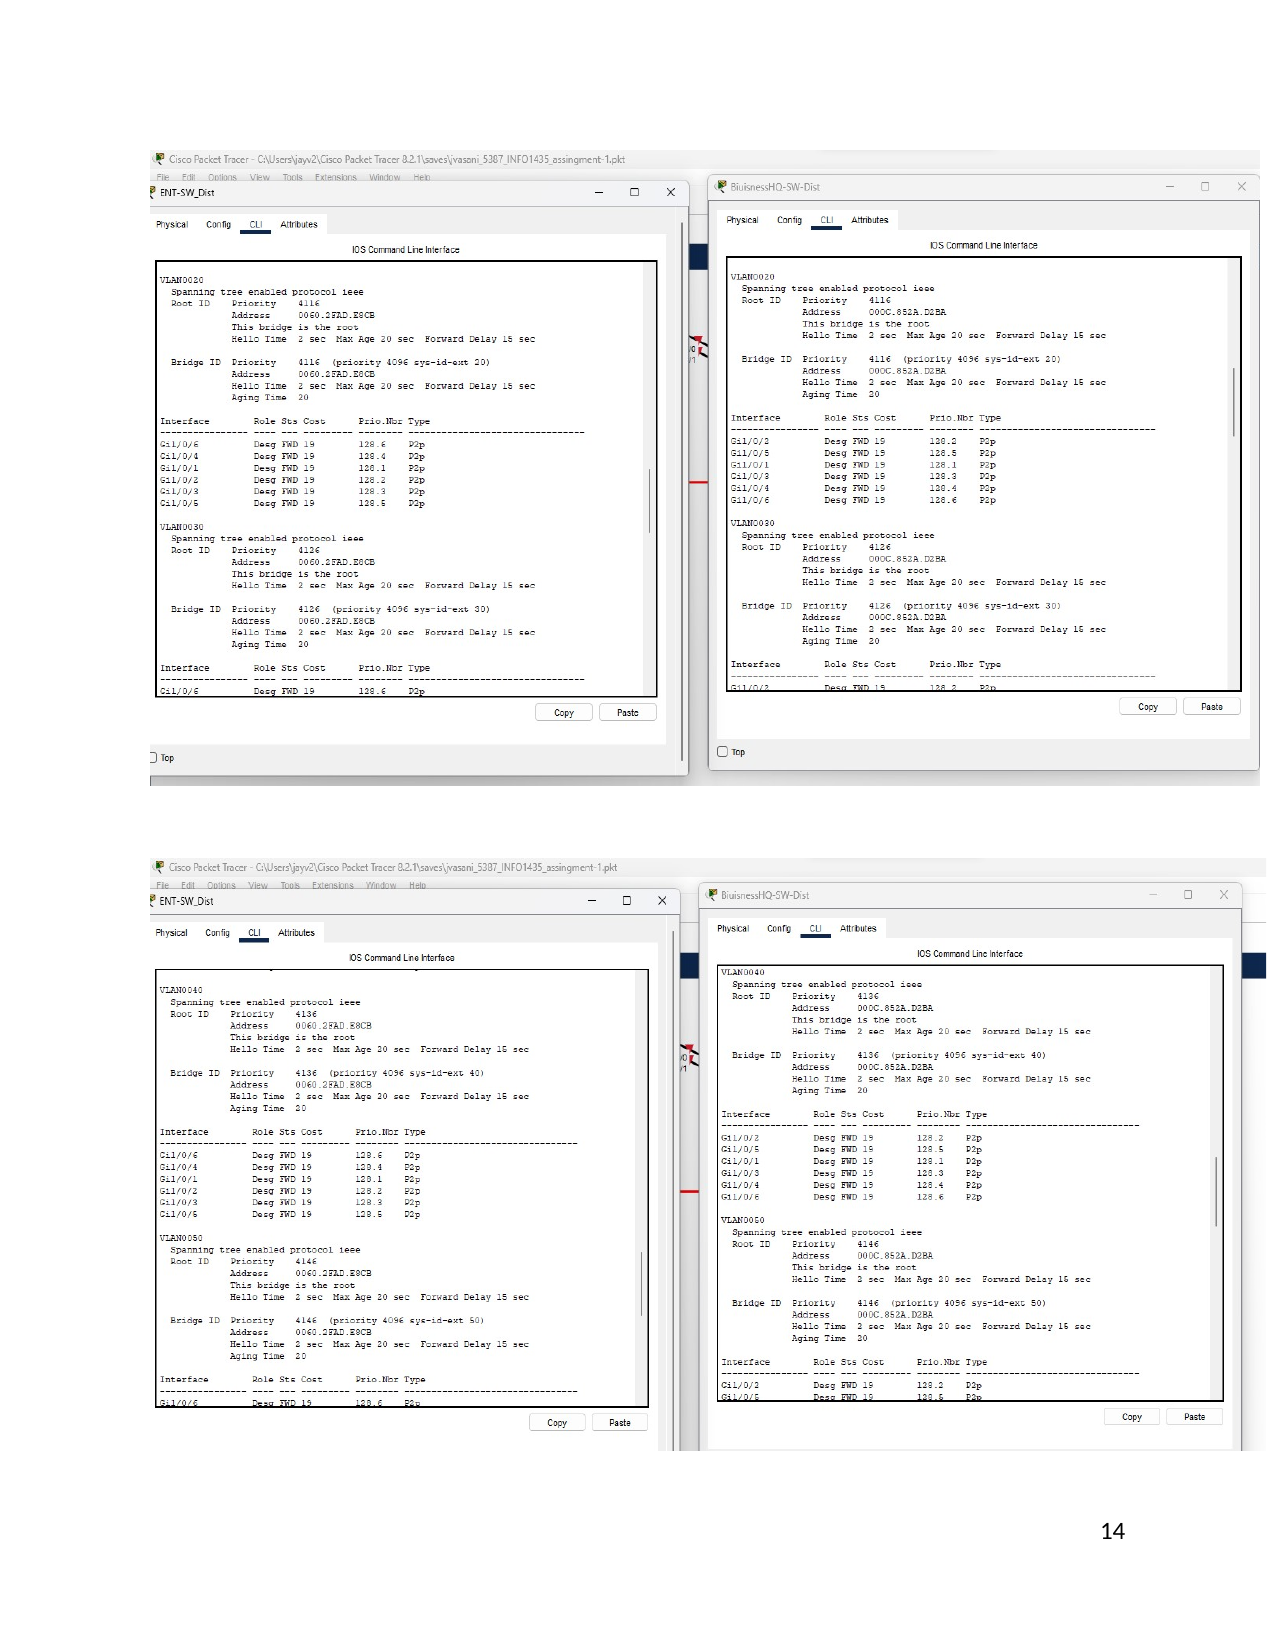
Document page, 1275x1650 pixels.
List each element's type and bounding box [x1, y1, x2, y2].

picture [150, 150, 1260, 786]
picture [150, 858, 1267, 1451]
